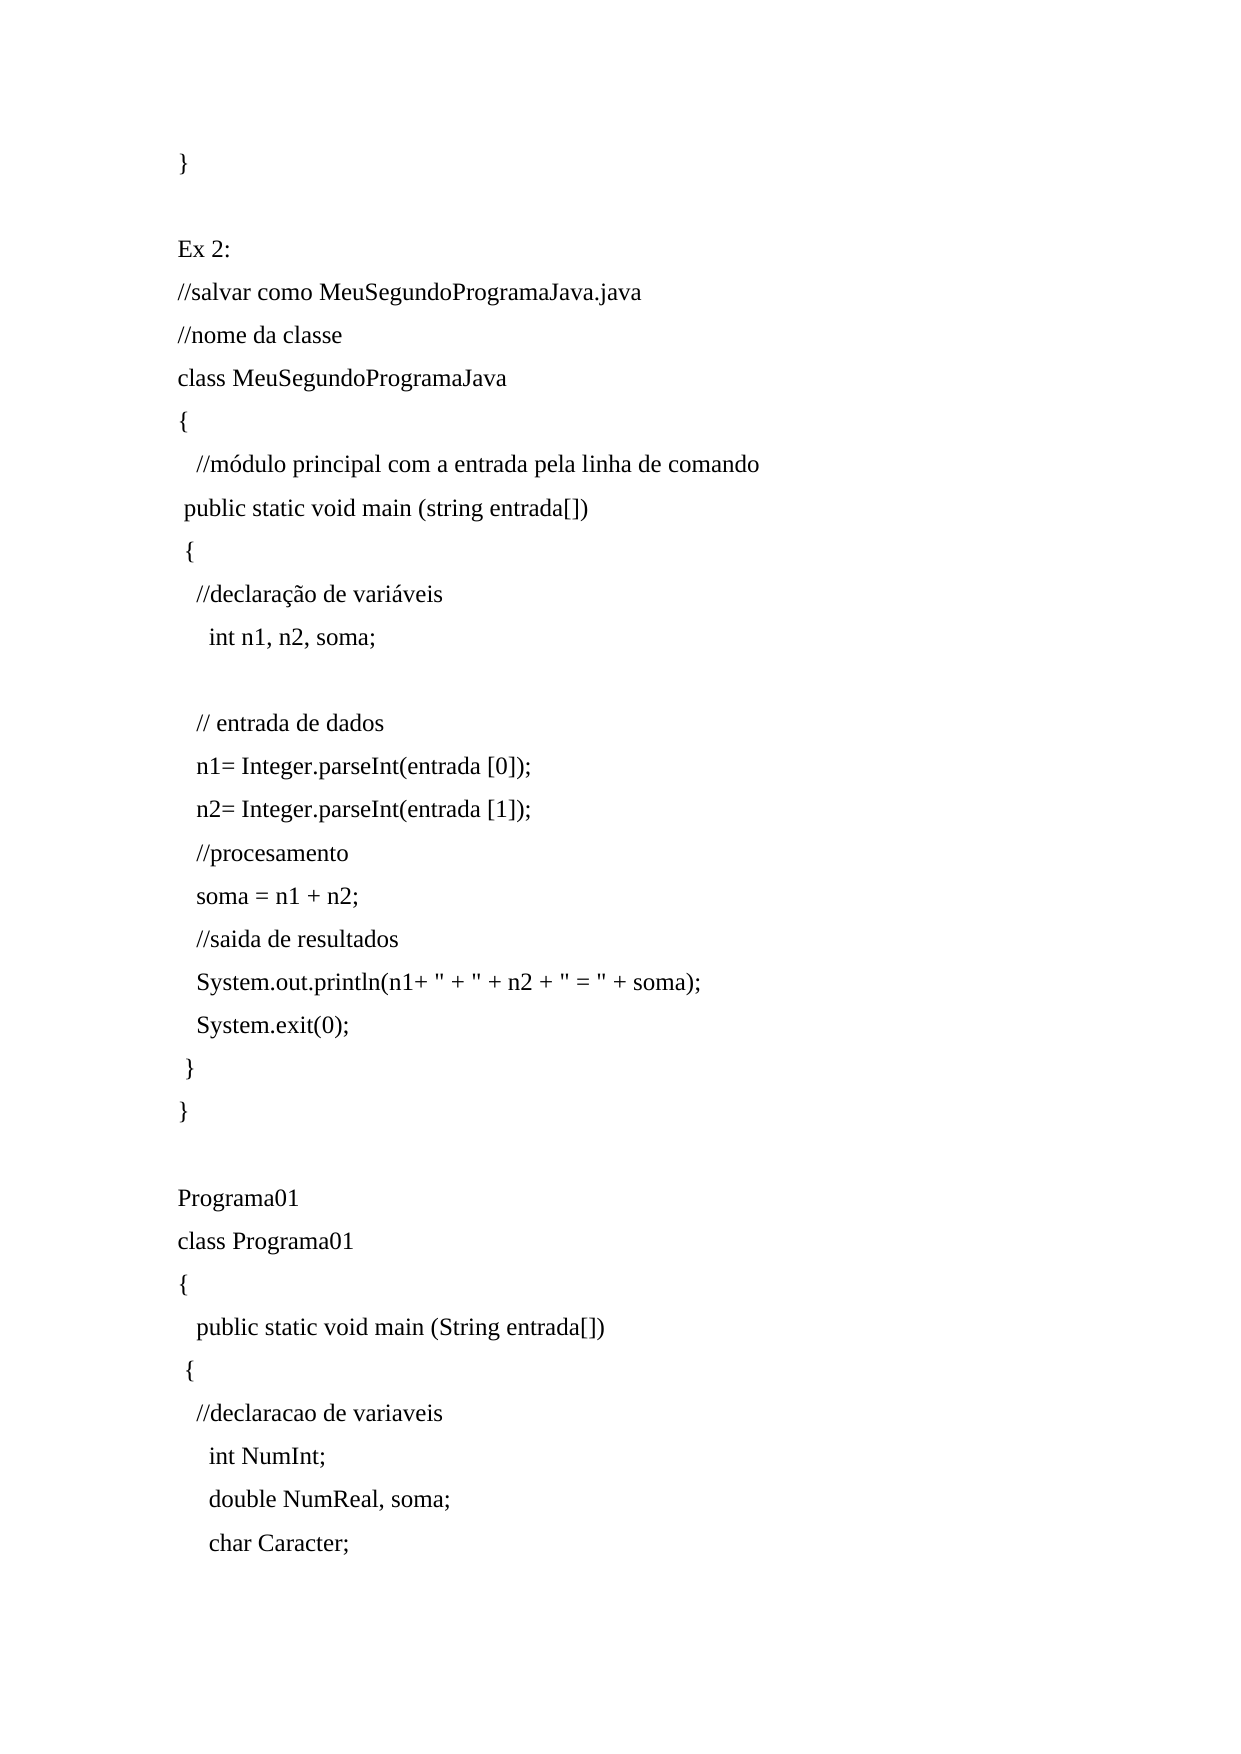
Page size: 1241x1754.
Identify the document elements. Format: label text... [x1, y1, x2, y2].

text { [177, 536, 1063, 564]
text soma = n1 + n2; [177, 881, 1063, 909]
text } [177, 148, 1063, 176]
text //declaracao de variaveis [177, 1398, 1063, 1427]
text //procesamento [177, 838, 1063, 866]
text class MeuSegundoProgramaJava [177, 363, 1063, 392]
text { [177, 1355, 1063, 1384]
text public static void main (string entrada[]) [177, 493, 1063, 521]
text //nome da classe [177, 320, 1063, 349]
text //salvar como MeuSegundoProgramaJava.java [177, 277, 1063, 306]
text n1= Integer.parseInt(entrada [0]); [177, 751, 1063, 780]
text System.out.println(n1+ " + " + n2 + " = " + soma); [177, 967, 1063, 996]
text } [177, 1096, 1063, 1125]
text { [177, 406, 1063, 435]
text char Caracter; [177, 1528, 1063, 1556]
text double NumReal, soma; [177, 1484, 1063, 1513]
text // entrada de dados [177, 708, 1063, 737]
text //módulo principal com a entrada pela linha de comando [177, 449, 1063, 478]
text public static void main (String entrada[]) [177, 1312, 1063, 1341]
text Ex 2: [177, 234, 1063, 263]
text int n1, n2, soma; [177, 622, 1063, 651]
text class Programa01 [177, 1226, 1063, 1254]
text System.exit(0); [177, 1010, 1063, 1039]
text //saida de resultados [177, 924, 1063, 953]
text } [177, 1053, 1063, 1082]
text Programa01 [177, 1183, 1063, 1211]
text //declaração de variáveis [177, 579, 1063, 608]
text n2= Integer.parseInt(entrada [1]); [177, 794, 1063, 823]
text { [177, 1269, 1063, 1298]
text int NumInt; [177, 1441, 1063, 1470]
